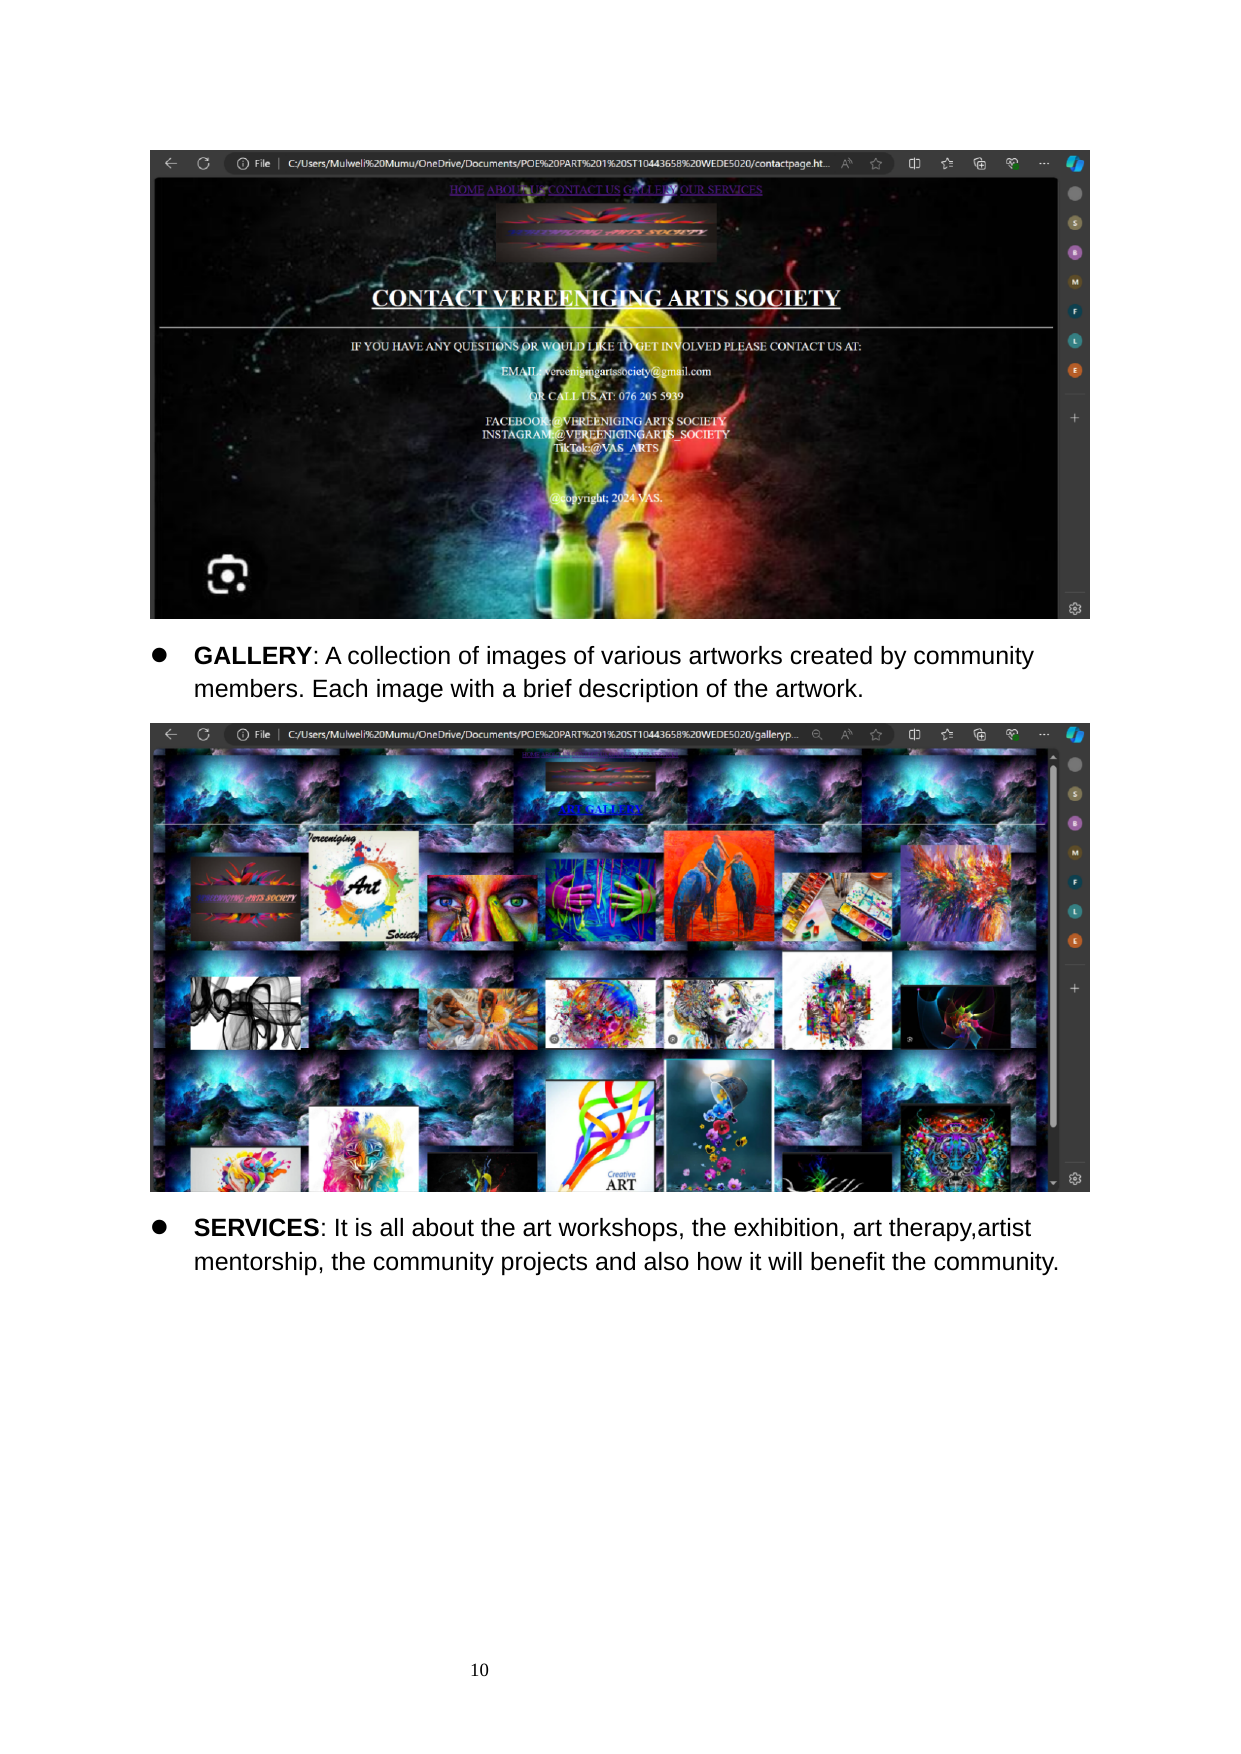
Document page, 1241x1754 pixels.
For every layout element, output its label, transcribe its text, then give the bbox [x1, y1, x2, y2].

list SERVICES: It is all about the art workshops, the exhibition, art therapy,artist mentorship, the community projects and also how it will benefit the community. [150, 1213, 1090, 1275]
list GALLERY: A collection of images of various artworks created by community members. Each image with a brief description of the artwork. [150, 641, 1090, 703]
picture [150, 723, 1090, 1192]
picture [150, 150, 1090, 619]
